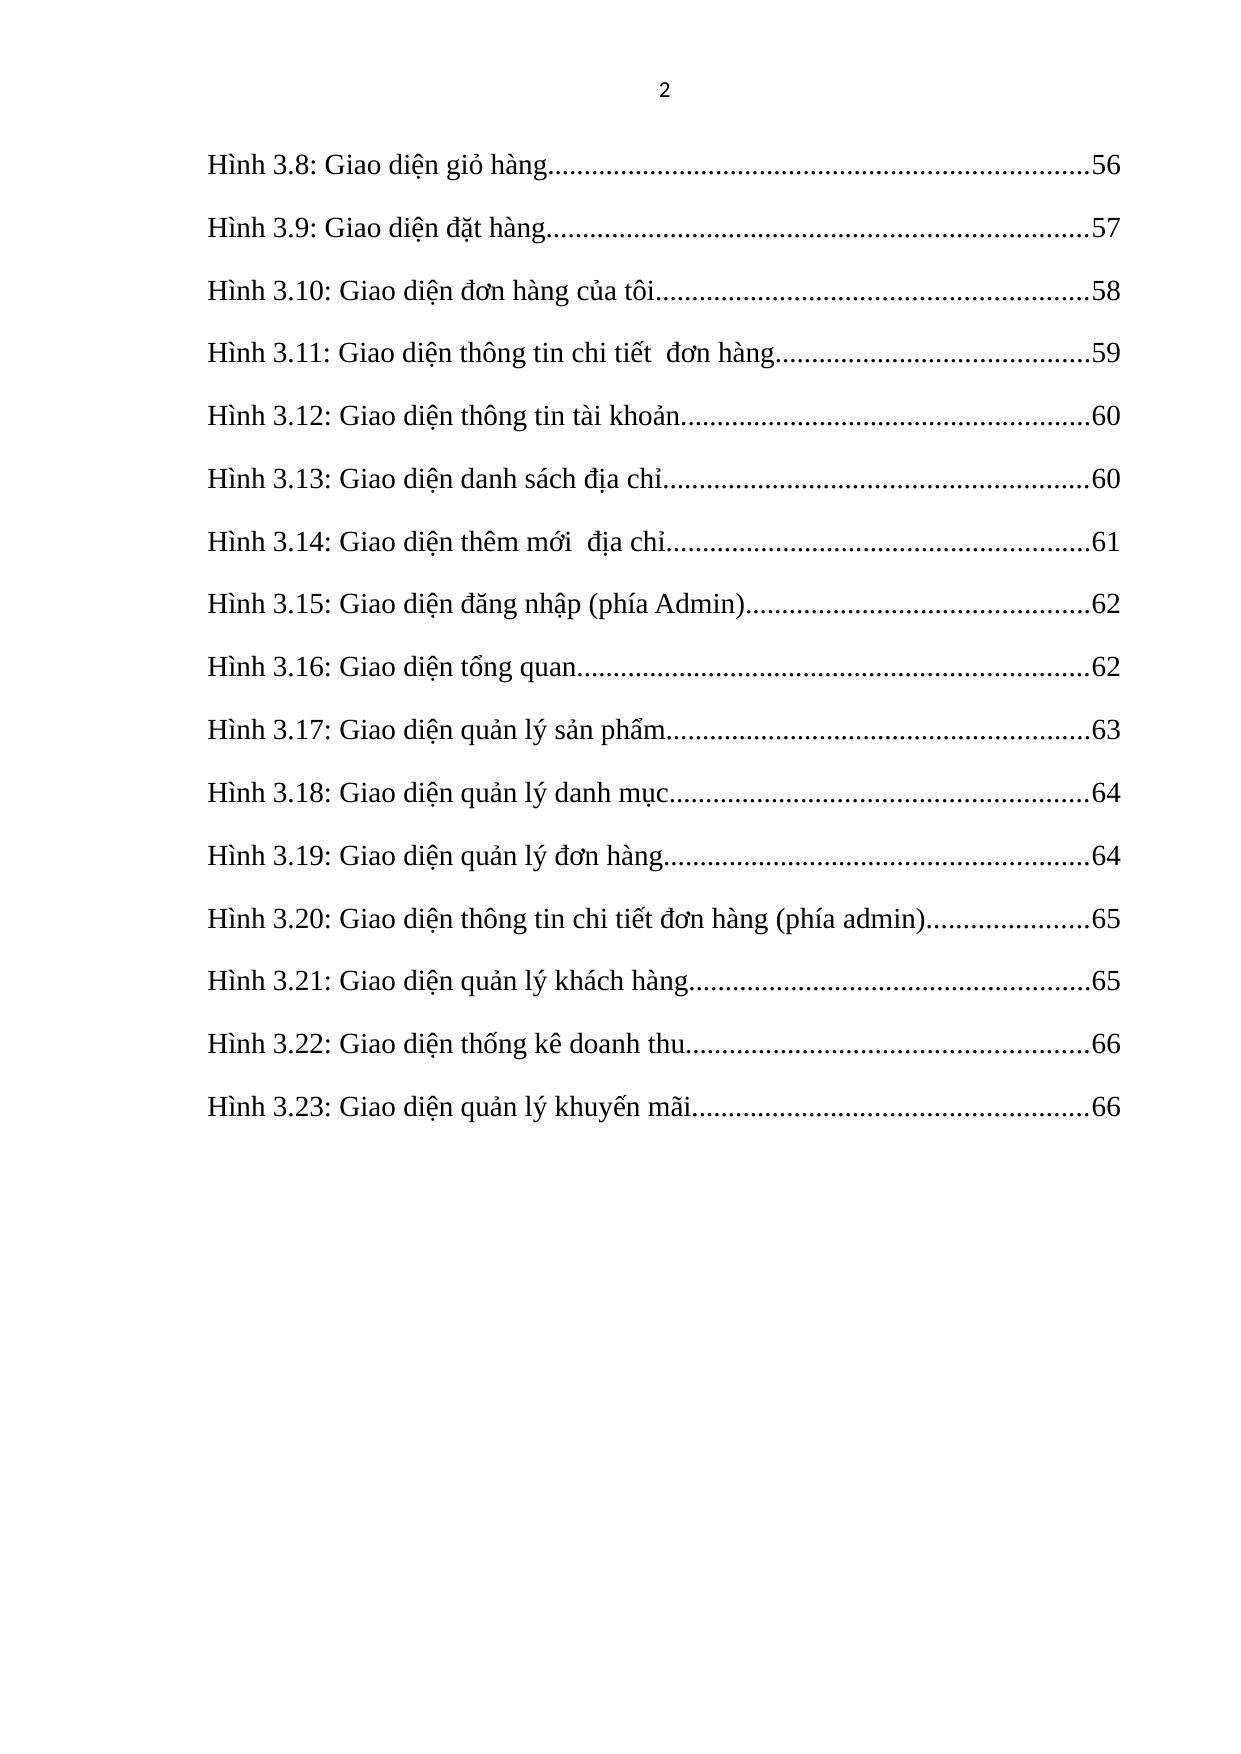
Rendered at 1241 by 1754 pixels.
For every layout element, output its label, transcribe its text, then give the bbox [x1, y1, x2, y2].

text Hình 3.8: Giao diện giỏ hàng 56 [207, 147, 1122, 181]
text Hình 3.19: Giao diện quản lý đơn hàng 64 [207, 838, 1122, 871]
text Hình 3.22: Giao diện thống kê doanh thu 66 [207, 1026, 1122, 1060]
text Hình 3.11: Giao diện thông tin chi tiết đơn hàng 59 [207, 335, 1122, 369]
text Hình 3.16: Giao diện tổng quan 62 [207, 649, 1122, 683]
text Hình 3.18: Giao diện quản lý danh mục 64 [207, 775, 1122, 809]
text Hình 3.23: Giao diện quản lý khuyến mãi 66 [207, 1089, 1122, 1123]
text Hình 3.12: Giao diện thông tin tài khoản 60 [207, 398, 1122, 432]
text Hình 3.20: Giao diện thông tin chi tiết đơn hàng (phía admin) 65 [207, 901, 1122, 934]
text Hình 3.15: Giao diện đăng nhập (phía Admin) 62 [207, 587, 1122, 620]
text Hình 3.9: Giao diện đặt hàng 57 [207, 210, 1122, 243]
text Hình 3.10: Giao diện đơn hàng của tôi 58 [207, 273, 1122, 306]
text Hình 3.13: Giao diện danh sách địa chỉ 60 [207, 461, 1122, 494]
text Hình 3.17: Giao diện quản lý sản phẩm 63 [207, 712, 1122, 746]
text Hình 3.14: Giao diện thêm mới địa chỉ 61 [207, 524, 1122, 557]
text Hình 3.21: Giao diện quản lý khách hàng 65 [207, 963, 1122, 997]
